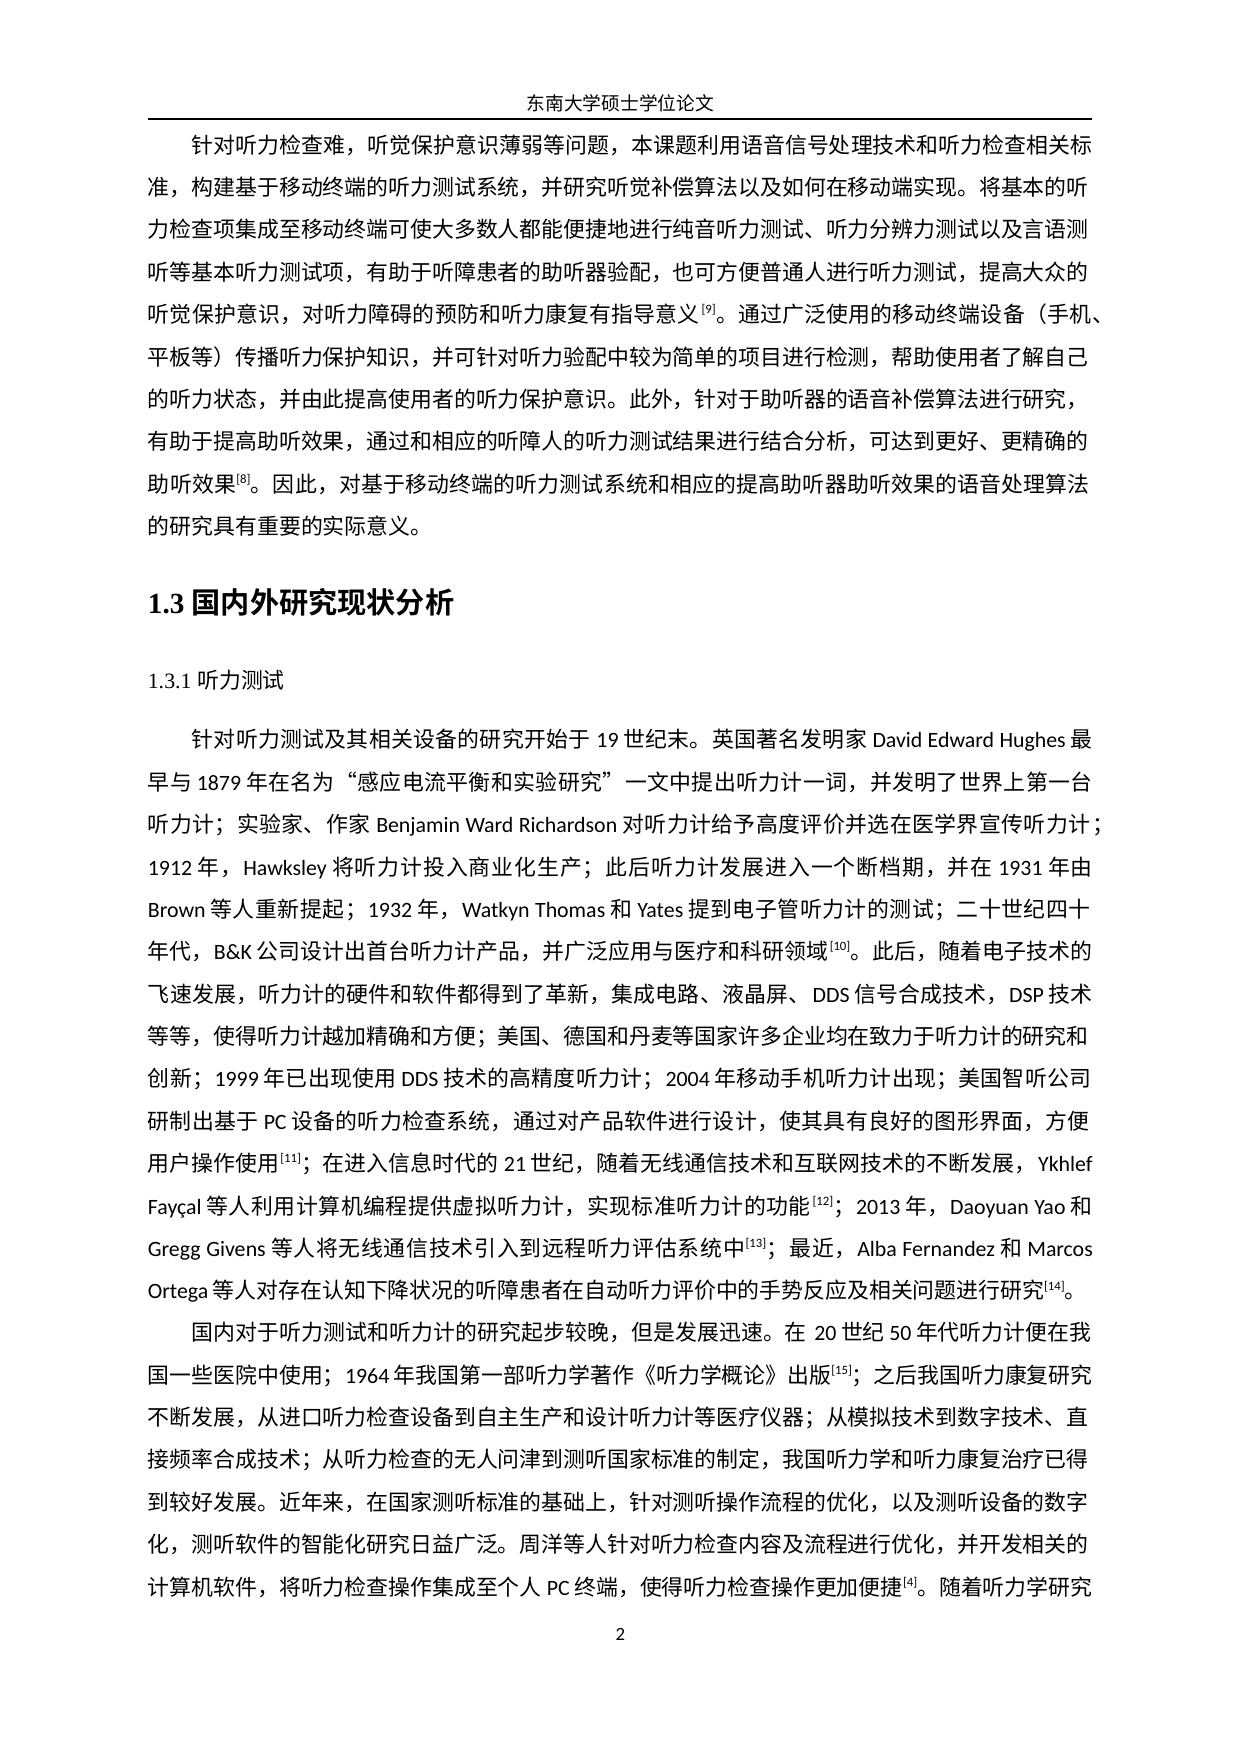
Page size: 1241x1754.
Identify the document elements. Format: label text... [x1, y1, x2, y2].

text 针对听力测试及其相关设备的研究开始于19世纪末。英国著名发明家David Edward Hughes最早与1879年在名为“感应电流平衡和实验研究”一文中提出听力计一词，并发明了世界上第一台听力计；实验家、作家Benjamin Ward Richardson对听力计给予高度评价并选在医学界宣传听力计；1912年，Hawksley将听力计投入商业化生产；此后听力计发展进入一个断档期，并在1931年由Brown等人重新提起；1932年，Watkyn Thomas和Yates提到电子管听力计的测试；二十世纪四十年代，B&K公司设计出首台听力计产品，并广泛应用与医疗和科研领域[10]。此后，随着电子技术的飞速发展，听力计的硬件和软件都得到了革新，集成电路、液晶屏、DDS信号合成技术，DSP技术等等，使得听力计越加精确和方便；美国、德国和丹麦等国家许多企业均在致力于听力计的研究和创新；1999年已出现使用DDS技术的高精度听力计；2004年移动手机听力计出现；美国智听公司研制出基于PC设备的听力检查系统，通过对产品软件进行设计，使其具有良好的图形界面，方便用户操作使用[11]；在进入信息时代的21世纪，随着无线通信技术和互联网技术的不断发展，Ykhlef Fayçal等人利用计算机编程提供虚拟听力计，实现标准听力计的功能[12]；2013年，Daoyuan Yao和Gregg Givens等人将无线通信技术引入到远程听力评估系统中[13]；最近，Alba Fernandez和Marcos Ortega等人对存在认知下降状况的听障患者在自动听力评价中的手势反应及相关问题进行研究[14]。 [148, 721, 1092, 1306]
text 1.3.1 听力测试 [148, 662, 1092, 696]
text 针对听力检查难，听觉保护意识薄弱等问题，本课题利用语音信号处理技术和听力检查相关标准，构建基于移动终端的听力测试系统，并研究听觉补偿算法以及如何在移动端实现。将基本的听力检查项集成至移动终端可使大多数人都能便捷地进行纯音听力测试、听力分辨力测试以及言语测听等基本听力测试项，有助于听障患者的助听器验配，也可方便普通人进行听力测试，提高大众的听觉保护意识，对听力障碍的预防和听力康复有指导意义[9]。通过广泛使用的移动终端设备（手机、平板等）传播听力保护知识，并可针对听力验配中较为简单的项目进行检测，帮助使用者了解自己的听力状态，并由此提高使用者的听力保护意识。此外，针对于助听器的语音补偿算法进行研究，有助于提高助听效果，通过和相应的听障人的听力测试结果进行结合分析，可达到更好、更精确的助听效果[8]。因此，对基于移动终端的听力测试系统和相应的提高助听器助听效果的语音处理算法的研究具有重要的实际意义。 [148, 126, 1092, 542]
list 国内外研究现状分析 [148, 567, 1092, 635]
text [148, 1314, 1092, 1602]
